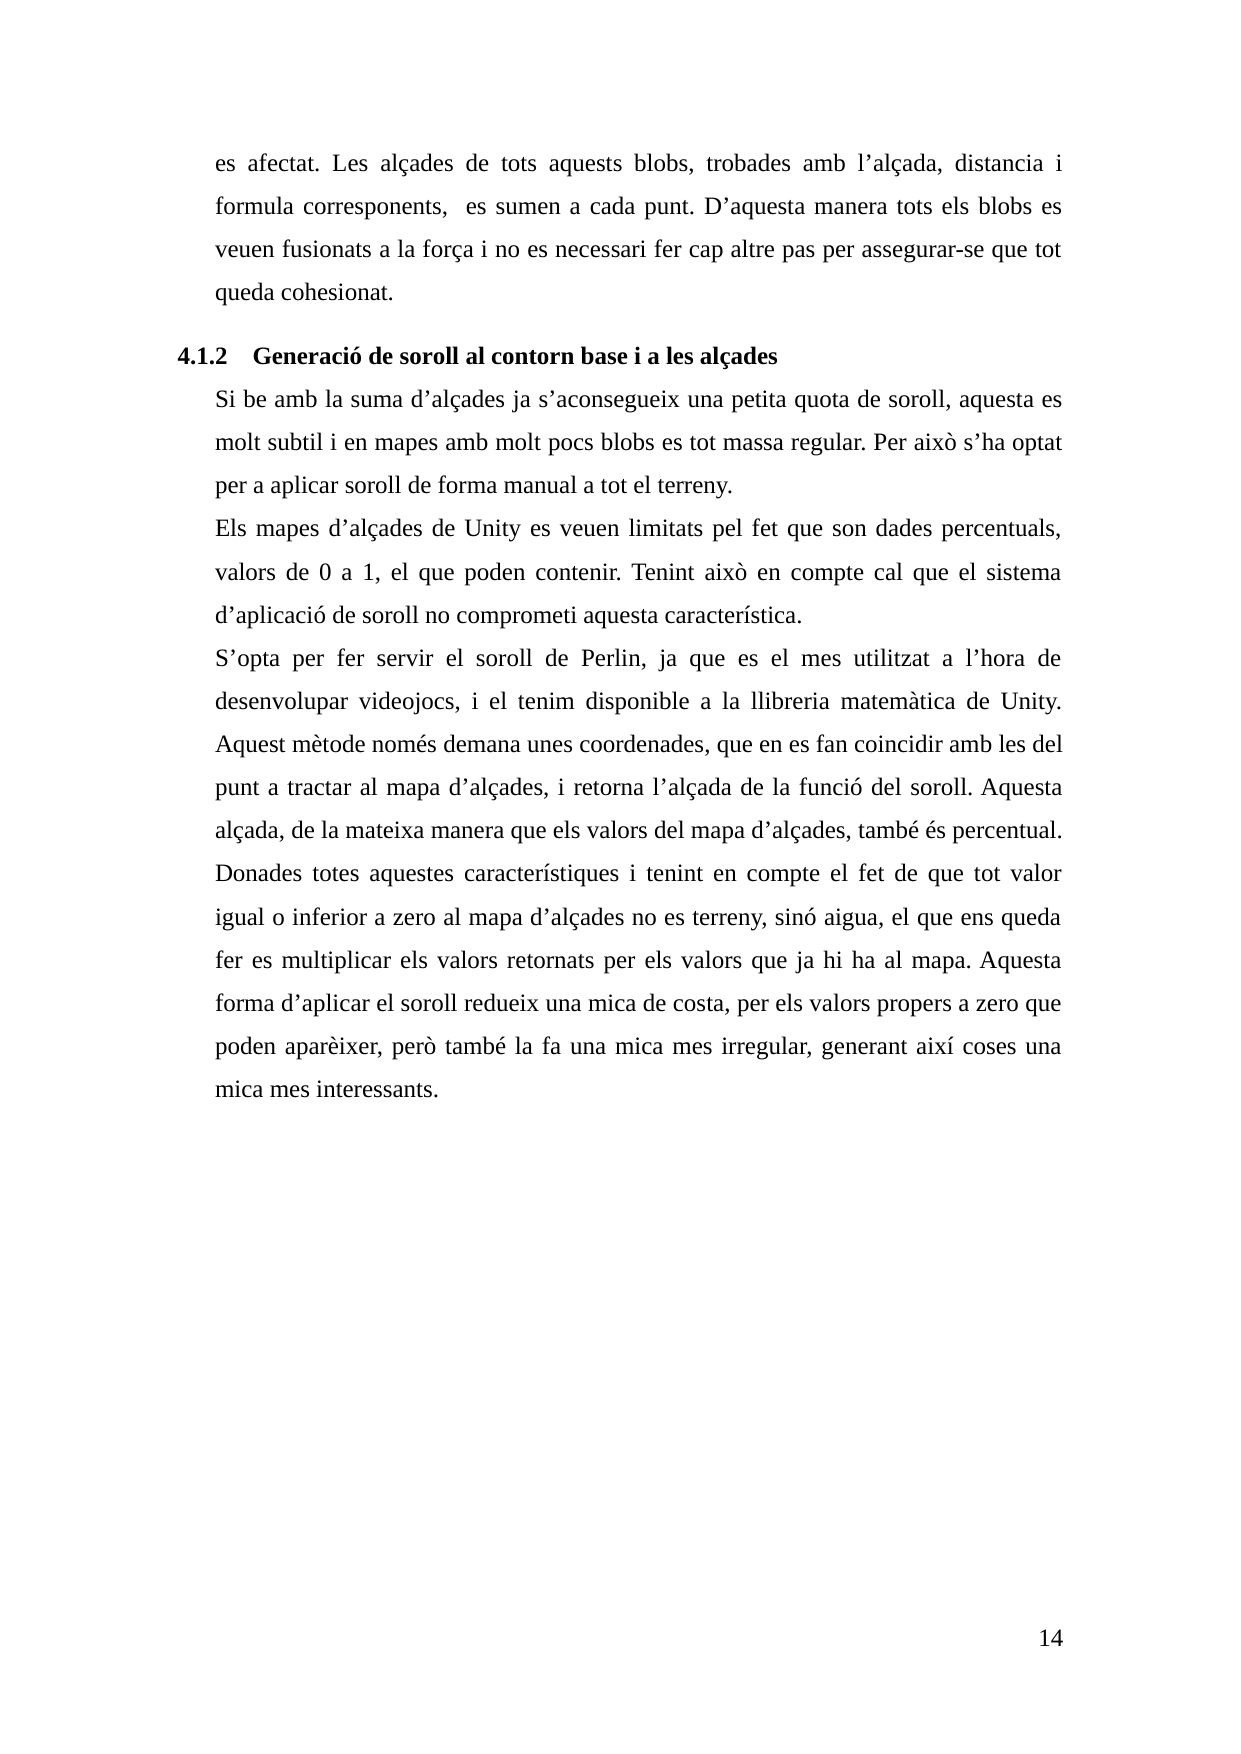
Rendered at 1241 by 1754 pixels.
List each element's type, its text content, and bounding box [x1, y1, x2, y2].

text Donades totes aquestes característiques i tenint en compte el fet de que tot valor igual o inferior a zero al mapa d’alçades no es terreny, sinó aigua, el que ens queda fer es multiplicar els valors retornats per els valors que ja hi ha al mapa. Aquesta forma d’aplicar el soroll redueix una mica de costa, per els valors propers a zero que poden aparèixer, però també la fa una mica mes irregular, generant així coses una mica mes interessants. [215, 858, 1063, 1103]
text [215, 148, 1063, 306]
subtitle Generació de soroll al contorn base i a les alçades [177, 341, 1063, 370]
text S’opta per fer servir el soroll de Perlin, ja que es el mes utilitzat a l’hora de desenvolupar videojocs, i el tenim disponible a la llibreria matemàtica de Unity. Aquest mètode només demana unes coordenades, que en es fan coincidir amb les del punt a tractar al mapa d’alçades, i retorna l’alçada de la funció del soroll. Aquesta alçada, de la mateixa manera que els valors del mapa d’alçades, també és percentual. [215, 643, 1063, 844]
text Si be amb la suma d’alçades ja s’aconsegueix una petita quota de soroll, aquesta es molt subtil i en mapes amb molt pocs blobs es tot massa regular. Per això s’ha optat per a aplicar soroll de forma manual a tot el terreny. [215, 384, 1063, 499]
text Els mapes d’alçades de Unity es veuen limitats pel fet que son dades percentuals, valors de 0 a 1, el que poden contenir. Tenint això en compte cal que el sistema d’aplicació de soroll no comprometi aquesta característica. [215, 513, 1063, 628]
